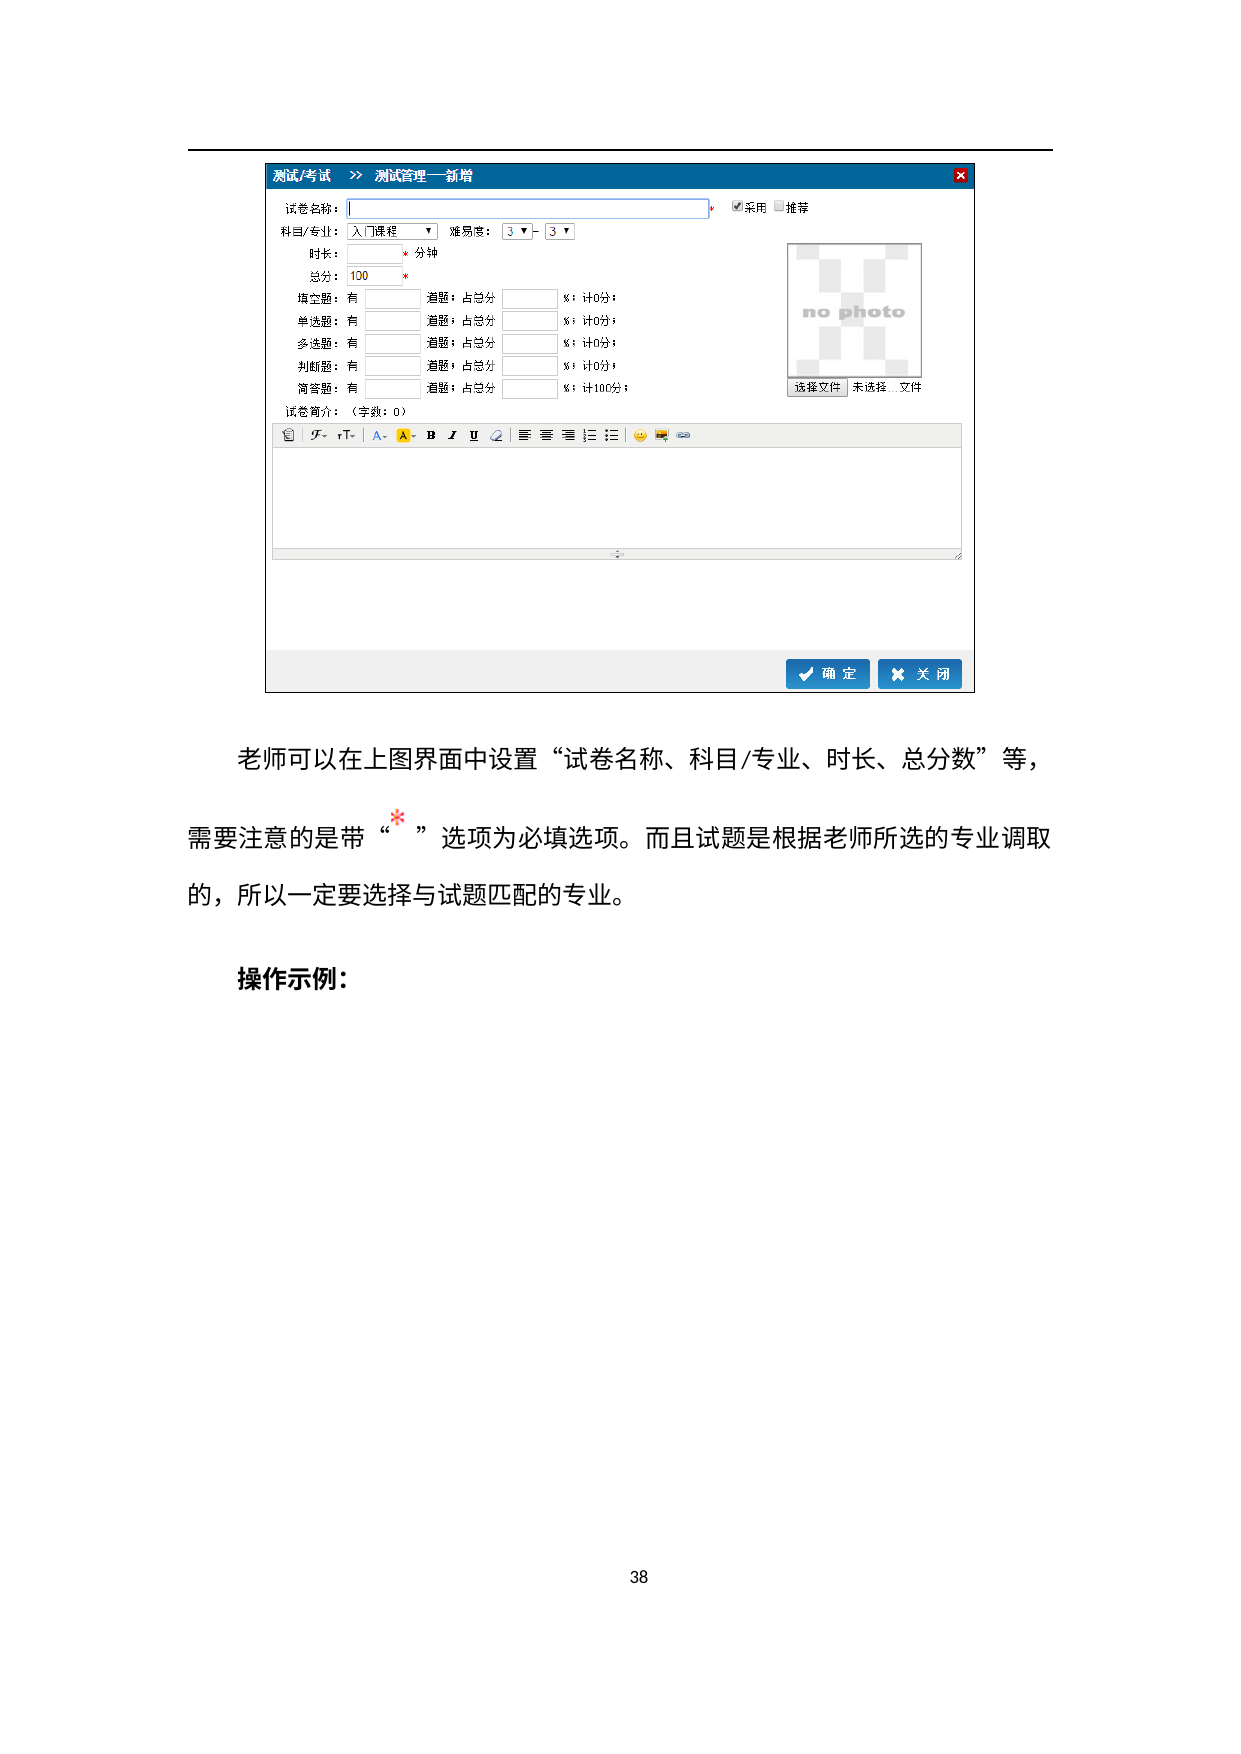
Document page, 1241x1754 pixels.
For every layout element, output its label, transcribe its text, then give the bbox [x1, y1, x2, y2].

picture [379, 170, 404, 181]
picture [266, 190, 974, 692]
picture [391, 795, 417, 848]
picture [320, 170, 330, 181]
picture [955, 169, 967, 182]
text 老师可以在上图界面中设置“试卷名称、科目/专业、时长、总分数”等，需要注意的是带“”选项为必填选项。而且试题是根据老师所选的专业调取的，所以一定要选择与试题匹配的专业。 [187, 723, 1053, 927]
text 操作示例： [187, 944, 1053, 1012]
picture [461, 170, 472, 181]
picture [447, 170, 457, 181]
picture [274, 170, 302, 181]
picture [307, 170, 314, 177]
picture [415, 171, 425, 181]
